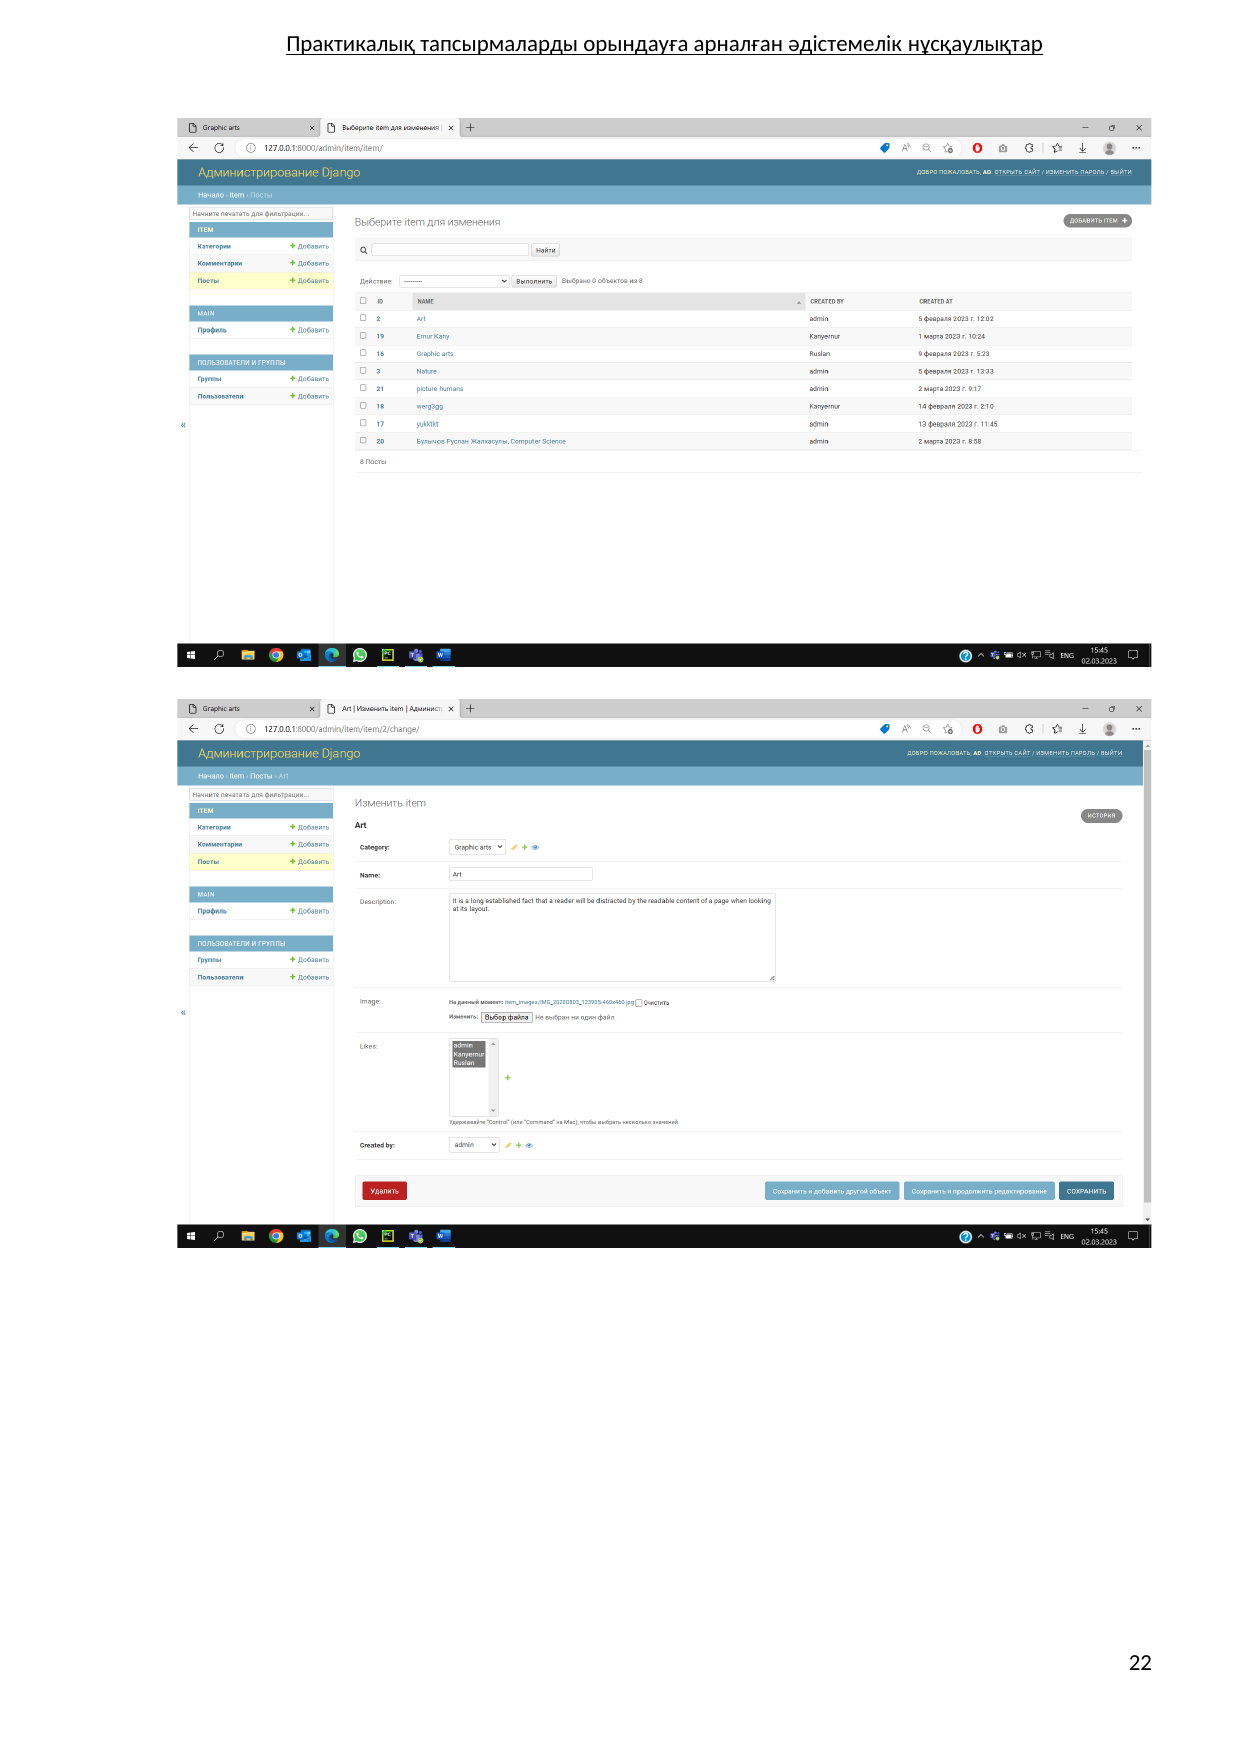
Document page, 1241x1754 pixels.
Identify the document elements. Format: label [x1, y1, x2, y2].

picture [177, 118, 1152, 667]
picture [177, 699, 1152, 1248]
